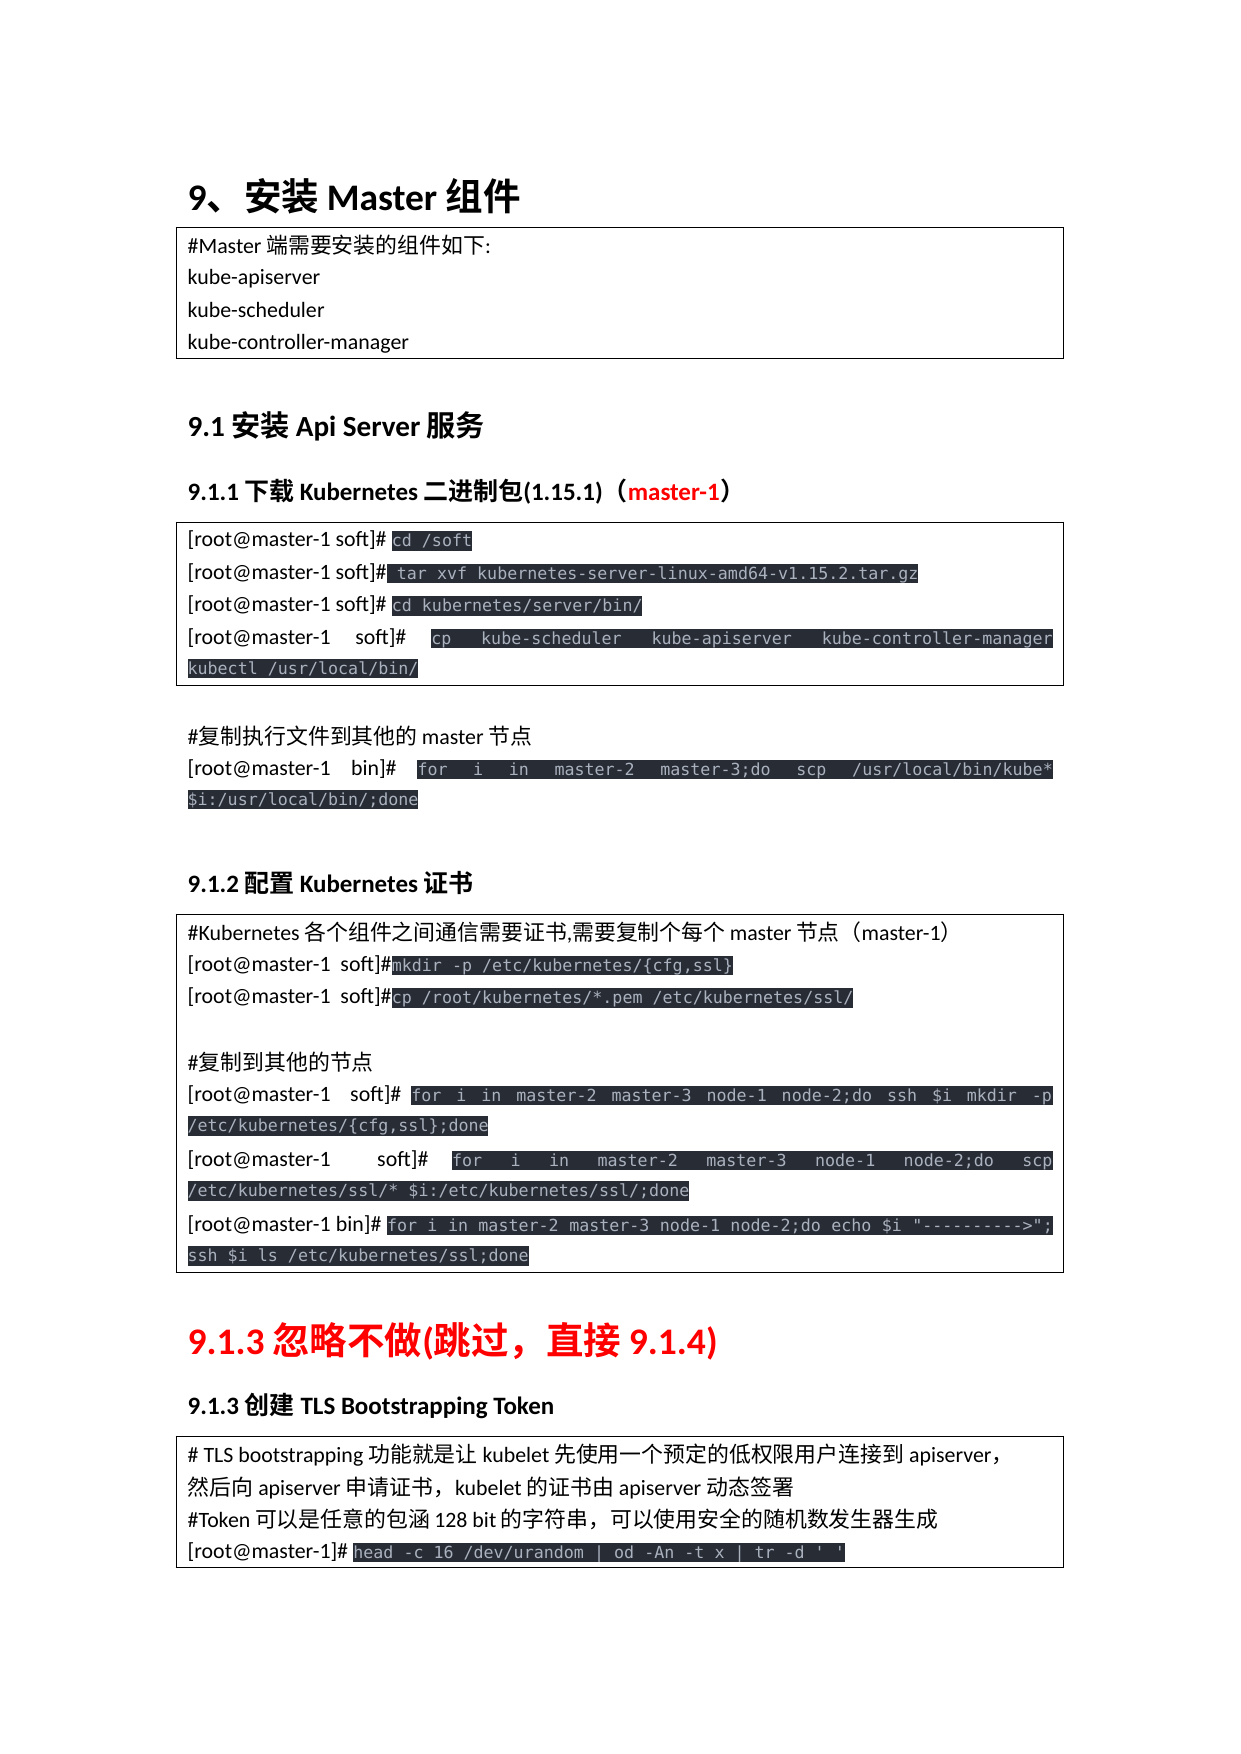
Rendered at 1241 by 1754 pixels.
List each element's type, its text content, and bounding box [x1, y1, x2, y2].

text 9、安装Master 组件 [187, 162, 1053, 227]
table_header #Master端需要安装的组件如下: kube-apiserver kube-scheduler kube-controller-manager [177, 228, 1063, 358]
text [root@master-1 bin]# for i in master-2 master-3;do scp /usr/local/bin/kube* $i:/usr/local/bin/;done [187, 751, 1053, 816]
table_header [root@master-1 soft]# cd /soft [root@master-1 soft]# tar xvf kubernetes-server-linux-amd64-v1.15.2.tar.gz [root@master-1 soft]# cd kubernetes/server/bin/ [root@master-1 soft]# cp kube-scheduler kube-apiserver kube-controller-manager kubectl /usr/local/bin/ [177, 523, 1063, 685]
text 9.1.1 下载Kubernetes二进制包(1.15.1)（master-1） [187, 457, 1053, 522]
text 9.1 安装Api Server服务 [187, 392, 1053, 457]
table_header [177, 1437, 1063, 1567]
text #复制执行文件到其他的master节点 [187, 719, 1053, 751]
text 9.1.2 配置Kubernetes证书 [187, 849, 1053, 914]
text 9.1.3忽略不做(跳过，直接9.1.4) [187, 1306, 1053, 1371]
table_header #Kubernetes各个组件之间通信需要证书,需要复制个每个master节点（master-1） [root@master-1 soft]#mkdir -p /etc/kubernetes/{cfg,ssl} [root@master-1 soft]#cp /root/kubernetes/*.pem /etc/kubernetes/ssl/ #复制到其他的节点 [root@master-1 soft]# for i in master-2 master-3 node-1 node-2;do ssh $i mkdir -p /etc/kubernetes/{cfg,ssl};done [root@master-1 soft]# for i in master-2 master-3 node-1 node-2;do scp /etc/kubernetes/ssl/* $i:/etc/kubernetes/ssl/;done [root@master-1 bin]# for i in master-2 master-3 node-1 node-2;do echo $i "---------->"; ssh $i ls /etc/kubernetes/ssl;done [177, 915, 1063, 1272]
text 9.1.3 创建 TLS Bootstrapping Token [187, 1371, 1053, 1436]
